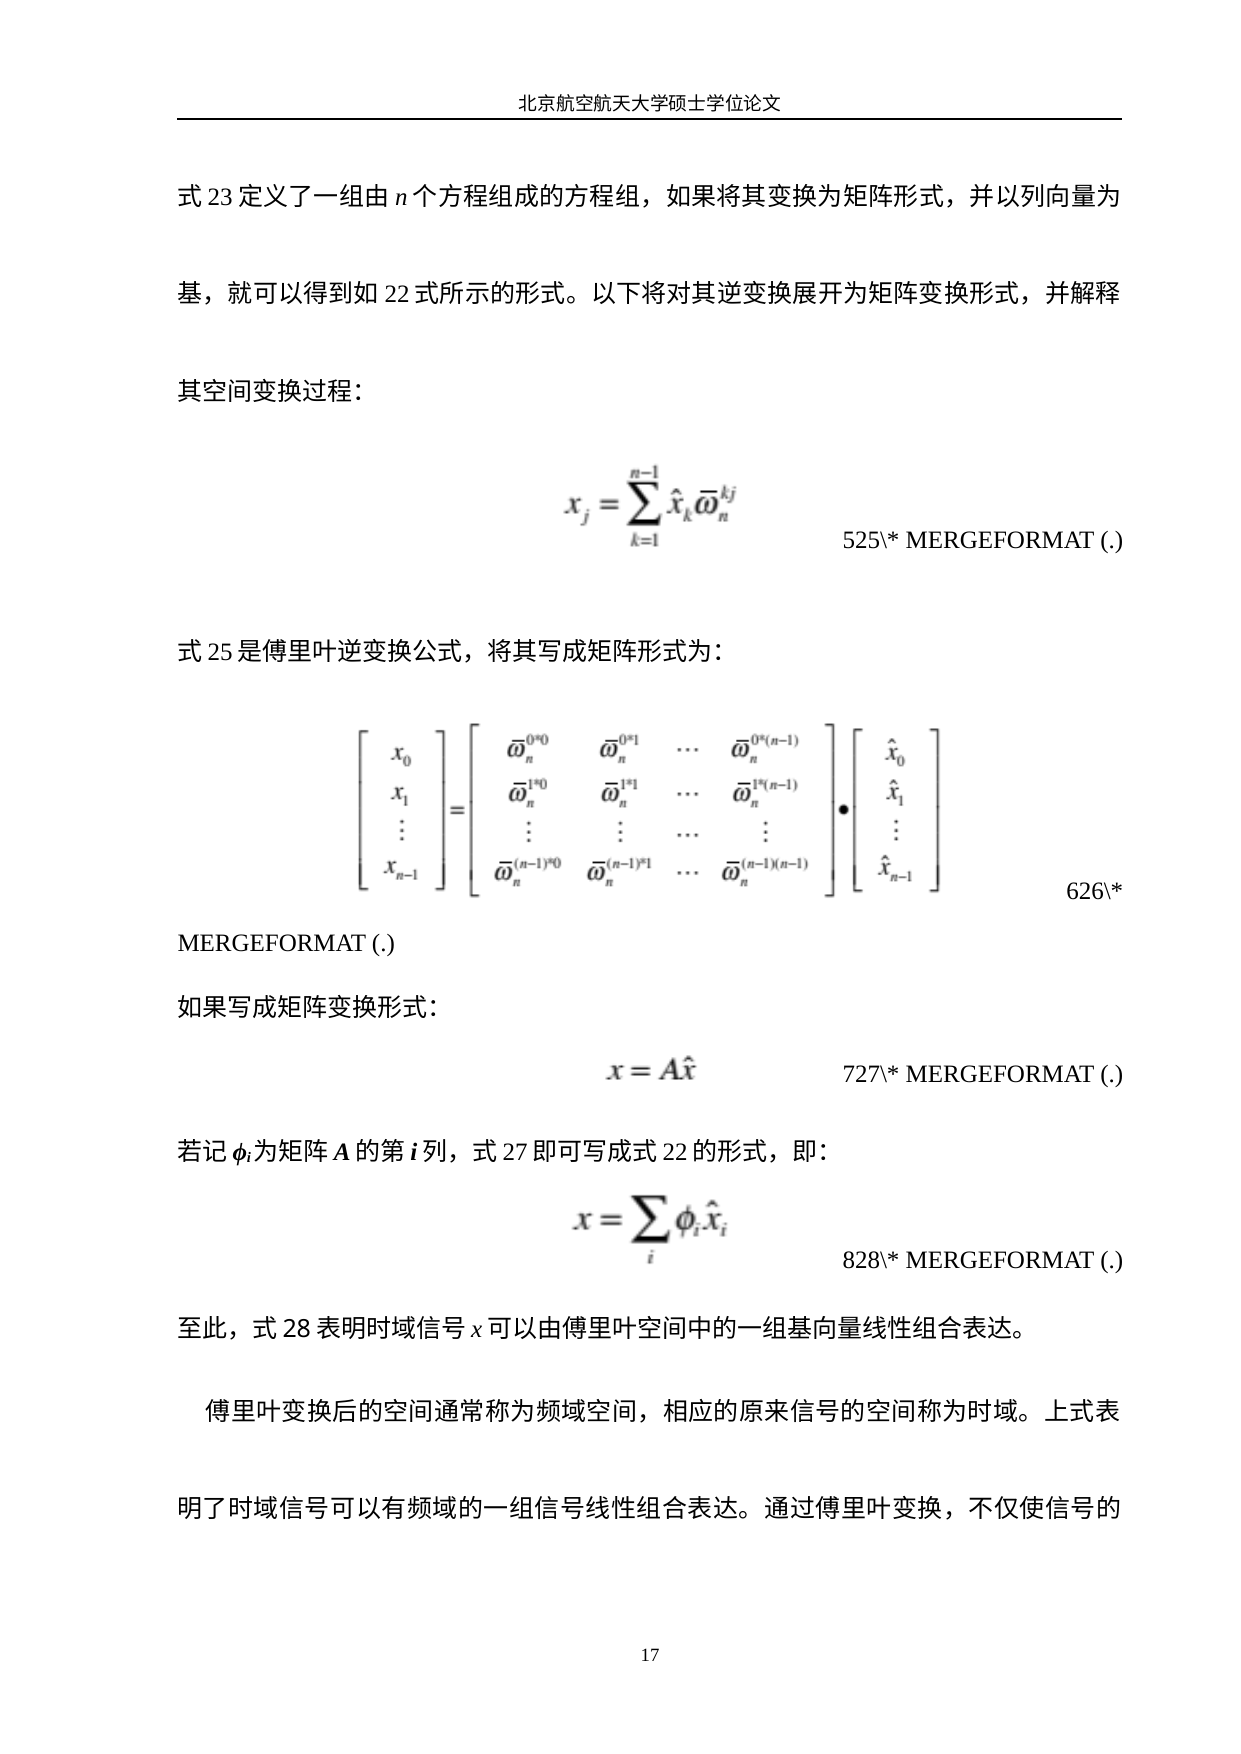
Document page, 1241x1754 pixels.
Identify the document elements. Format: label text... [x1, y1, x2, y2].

text 式是傅里叶逆变换公式，将其写成矩阵形式为： [177, 617, 1122, 682]
text 若记ϕi为矩阵A的第i列，式即可写成式的形式，即： [177, 1117, 1122, 1182]
text 如果写成矩阵变换形式： [177, 973, 1122, 1038]
text 式定义了一组由n个方程组成的方程组，如果将其变换为矩阵形式，并以列向量为基，就可以得到如式所示的形式。以下将对其逆变换展开为矩阵变换形式，并解释其空间变换过程： [177, 162, 1122, 422]
text 至此，式表明时域信号x可以由傅里叶空间中的一组基向量线性组合表达。 [177, 1294, 1122, 1359]
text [177, 1377, 1122, 1539]
